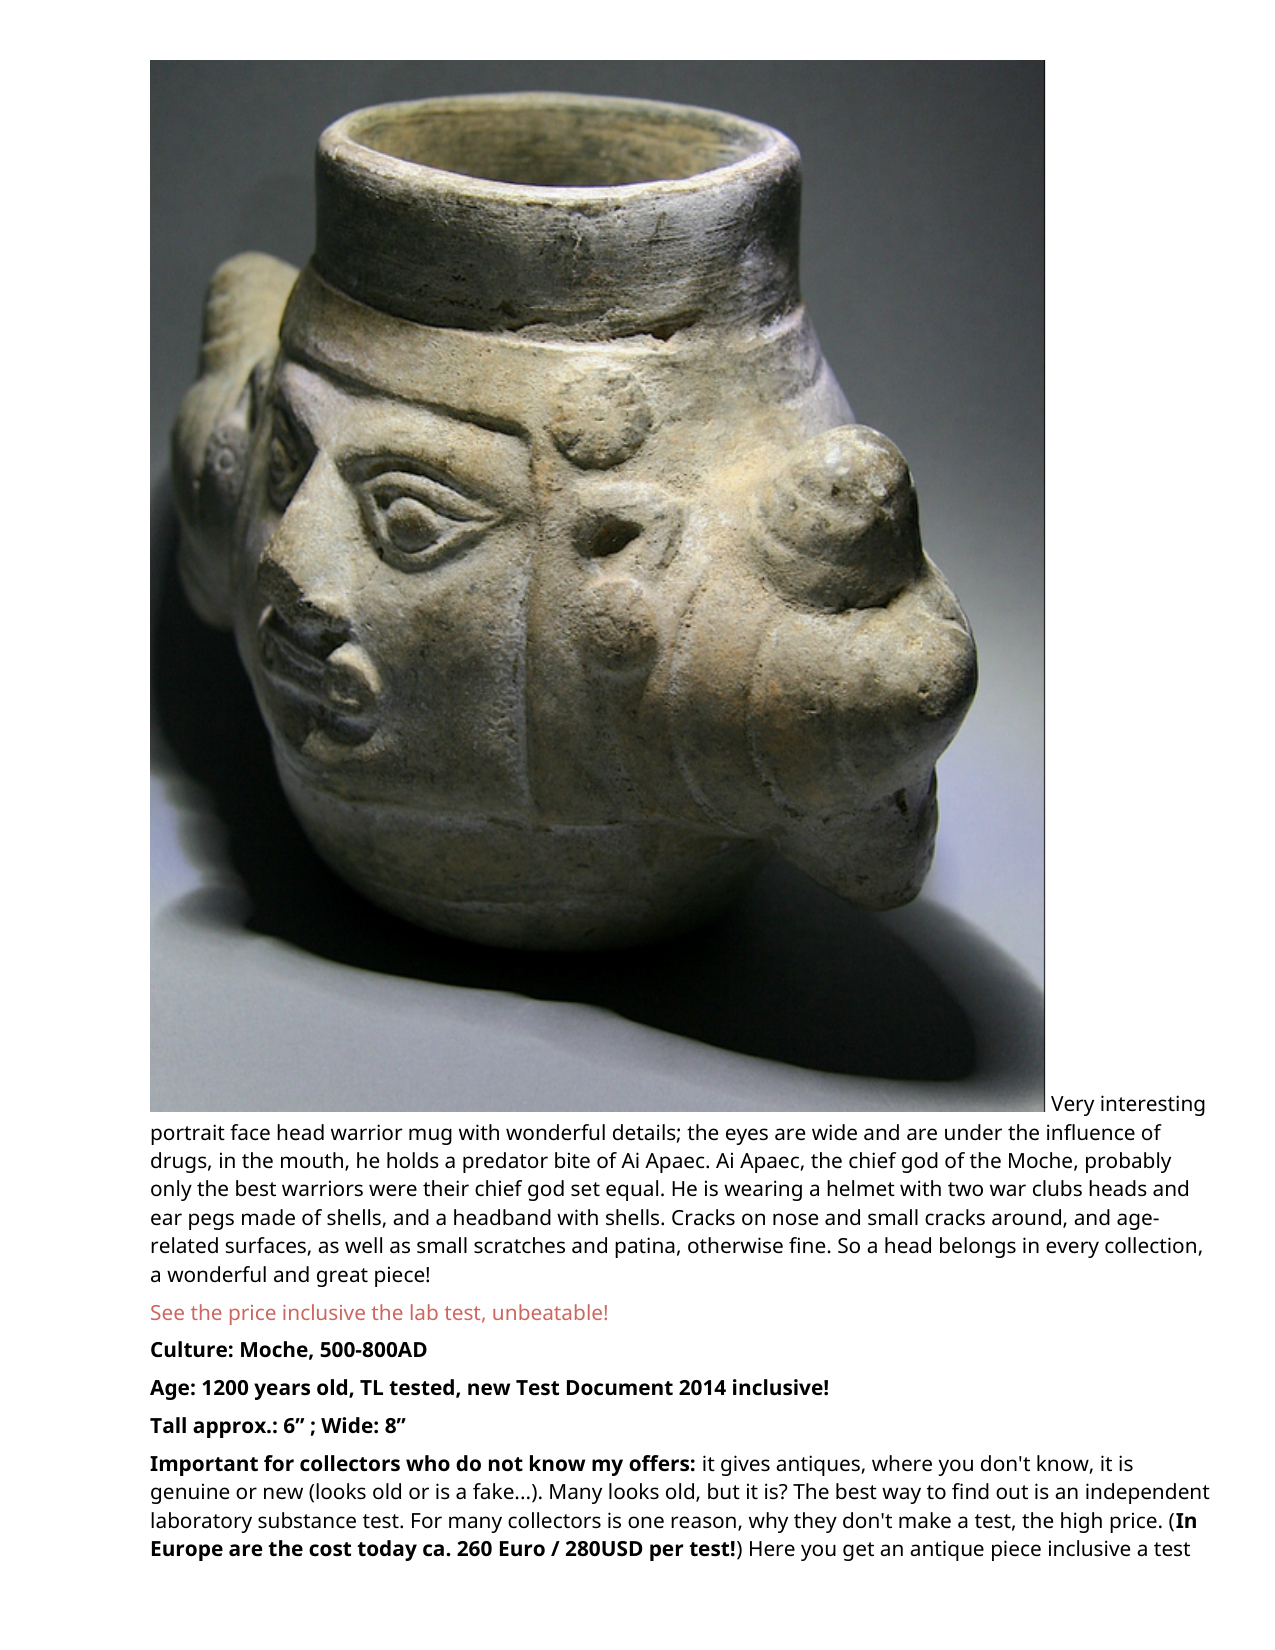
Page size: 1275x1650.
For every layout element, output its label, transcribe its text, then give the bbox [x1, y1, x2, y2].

text Tall approx.: 6” ; Wide: 8” [150, 1411, 1215, 1439]
text Age: 1200 years old, TL tested, new Test Document 2014 inclusive! [150, 1373, 1215, 1402]
text Culture: Moche, 500-800AD [150, 1336, 1215, 1364]
text See the price inclusive the lab test, unbeatable! [150, 1298, 1215, 1326]
picture [150, 60, 1046, 1112]
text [150, 1449, 1215, 1563]
